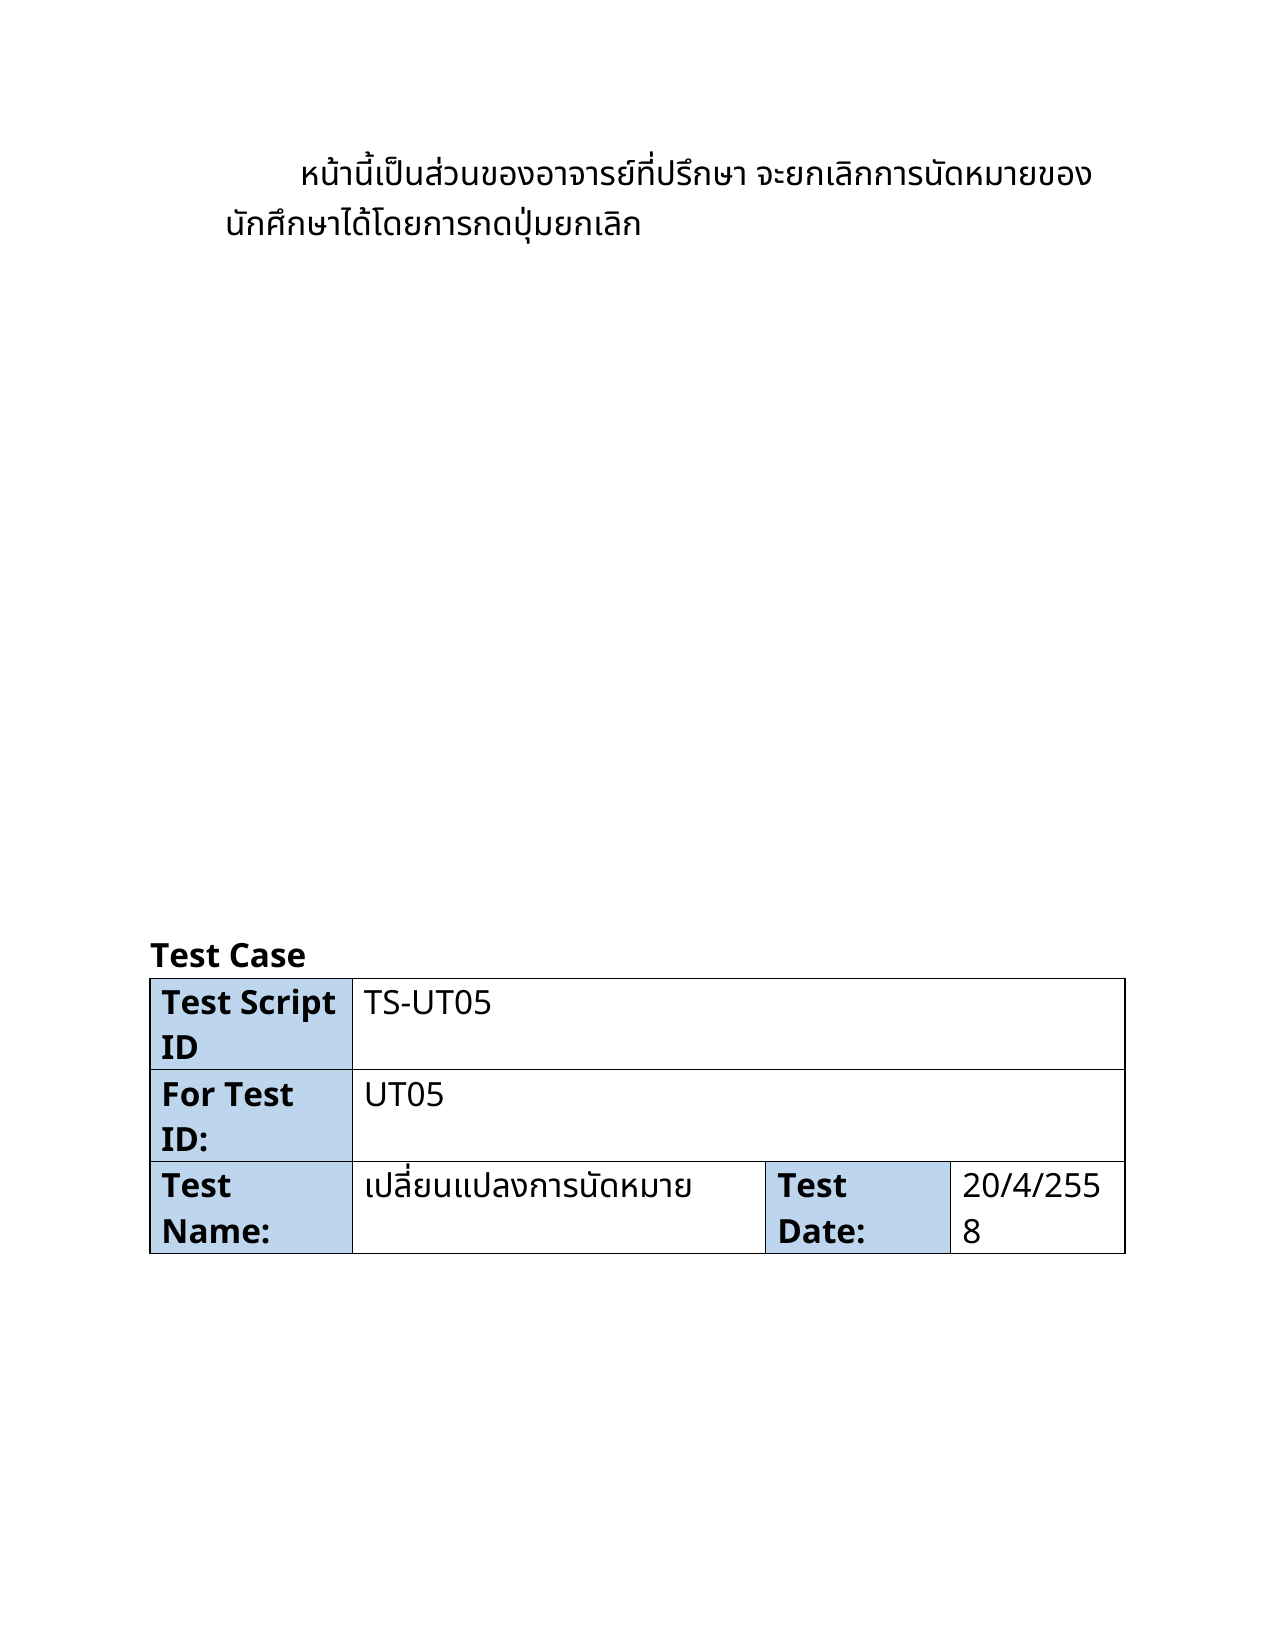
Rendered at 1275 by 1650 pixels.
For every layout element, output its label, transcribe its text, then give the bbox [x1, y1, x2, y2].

table_cell 20/4/2558 [951, 1162, 1124, 1253]
table_header TS-UT05 [353, 979, 1124, 1069]
table_cell Test Name: [151, 1162, 352, 1253]
text Test Case [150, 932, 1125, 977]
table_cell Test Date: [766, 1162, 950, 1253]
text หน้านี้เป็นส่วนของอาจารย์ที่ปรึกษา จะยกเลิกการนัดหมายของนักศึกษาได้โดยการกดปุ่มยกเลิก [225, 150, 1125, 251]
table_header Test Script ID [151, 979, 352, 1069]
table_cell UT05 [353, 1070, 1124, 1161]
table_cell เปลี่ยนแปลงการนัดหมาย [353, 1162, 765, 1253]
table_cell For Test ID: [151, 1070, 352, 1161]
